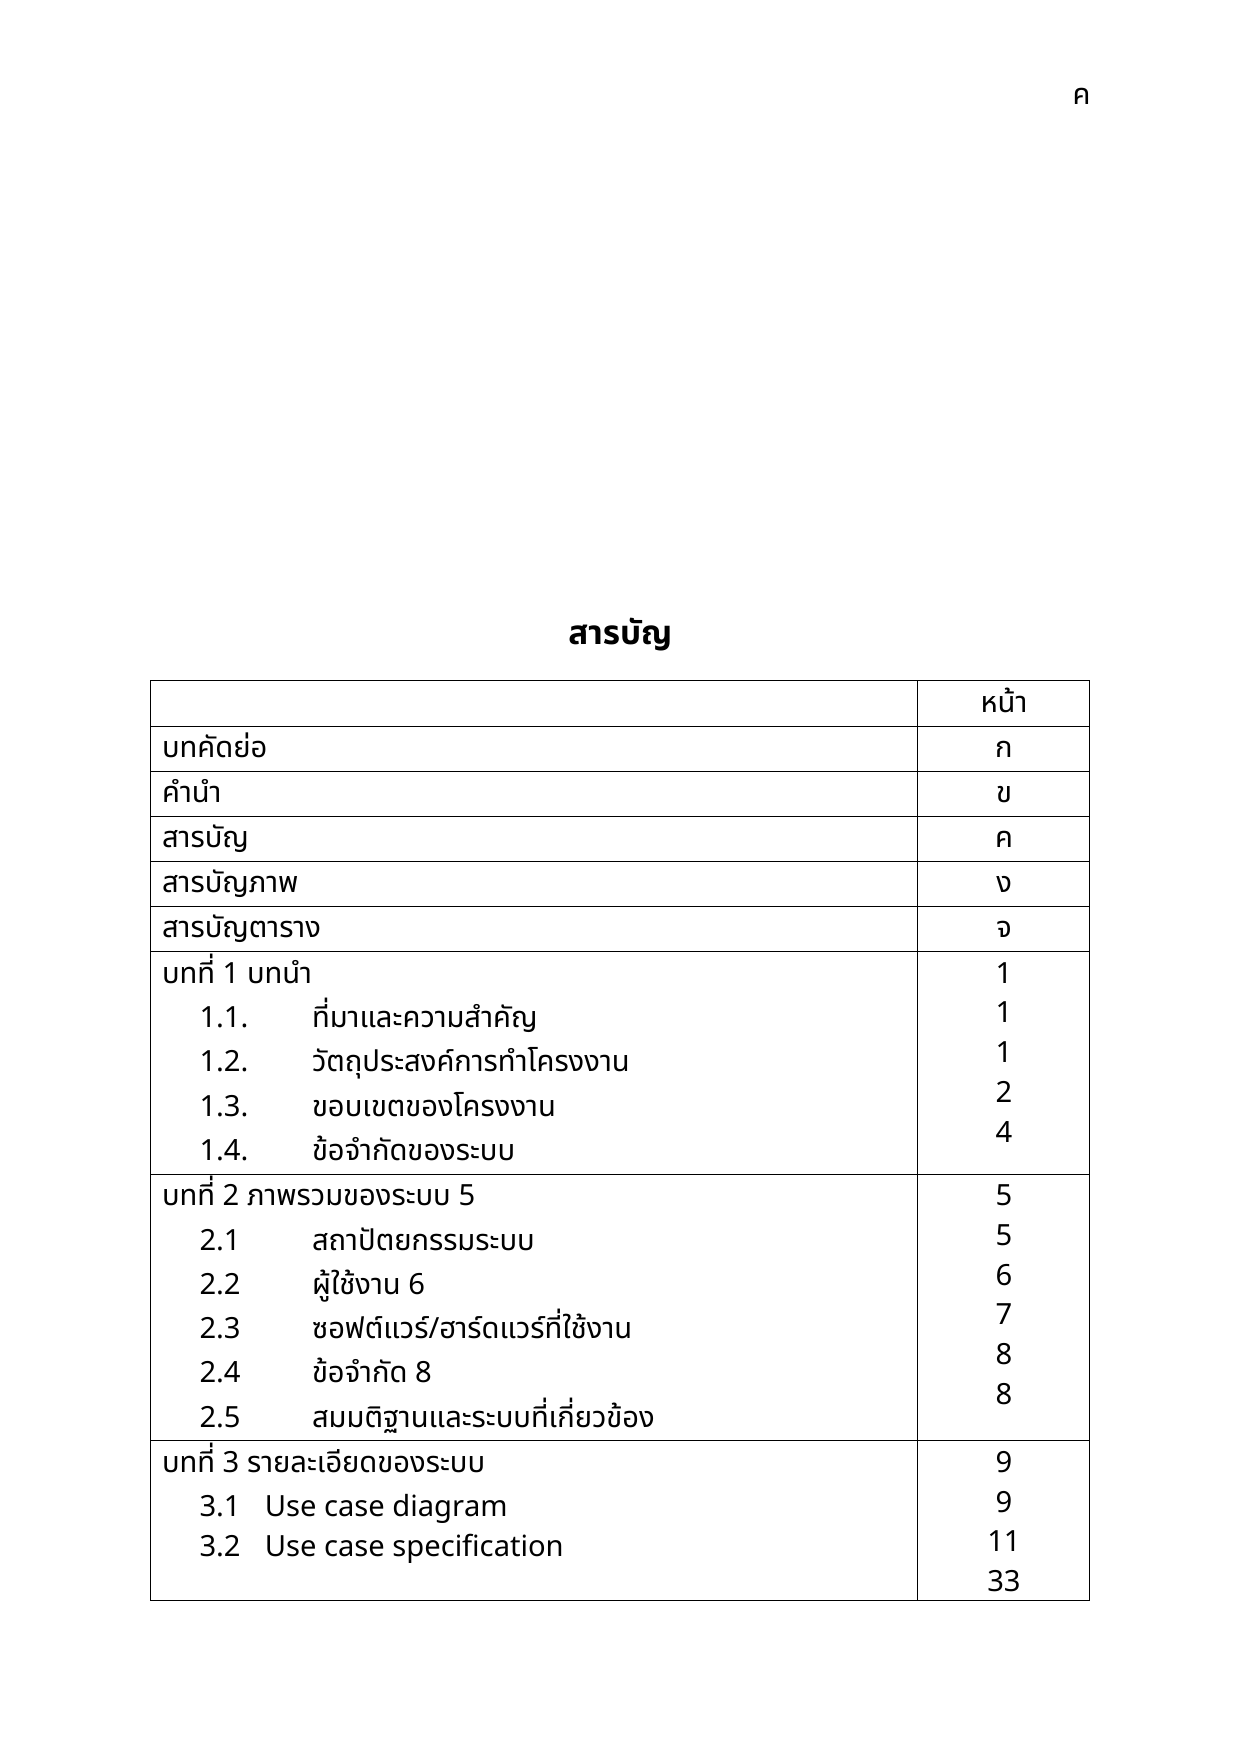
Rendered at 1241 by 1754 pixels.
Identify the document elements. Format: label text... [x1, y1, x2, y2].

table_cell 5 5 6 7 8 8 [918, 1175, 1089, 1440]
table_header หน้า [918, 681, 1089, 726]
text สารบัญ [150, 609, 1090, 660]
table_cell จ [918, 907, 1089, 951]
table_cell สารบัญภาพ [151, 862, 917, 906]
table_cell สารบัญตาราง [151, 907, 917, 951]
table_cell ก [918, 727, 1089, 771]
table_cell บทที่ 1 บทนำ ที่มาและความสำคัญ วัตถุประสงค์การทำโครงงาน ขอบเขตของโครงงาน ข้อจำกัดของระบบ [151, 952, 917, 1173]
table_cell 1 1 1 2 4 [918, 952, 1089, 1173]
table_cell คำนำ [151, 772, 917, 816]
table_cell ง [918, 862, 1089, 906]
table_cell 9 9 11 33 35 [918, 1441, 1089, 1600]
table_cell ค [918, 817, 1089, 861]
table_header [151, 681, 917, 726]
table_cell บทคัดย่อ [151, 727, 917, 771]
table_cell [151, 1441, 917, 1600]
table_cell สารบัญ [151, 817, 917, 861]
table_cell ข [918, 772, 1089, 816]
table_cell บทที่ 2 ภาพรวมของระบบ 5 สถาปัตยกรรมระบบ ผู้ใช้งาน 6 ซอฟต์แวร์/ฮาร์ดแวร์ที่ใช้งาน ข้อจำกัด 8 สมมติฐานและระบบที่เกี่ยวข้อง [151, 1175, 917, 1440]
